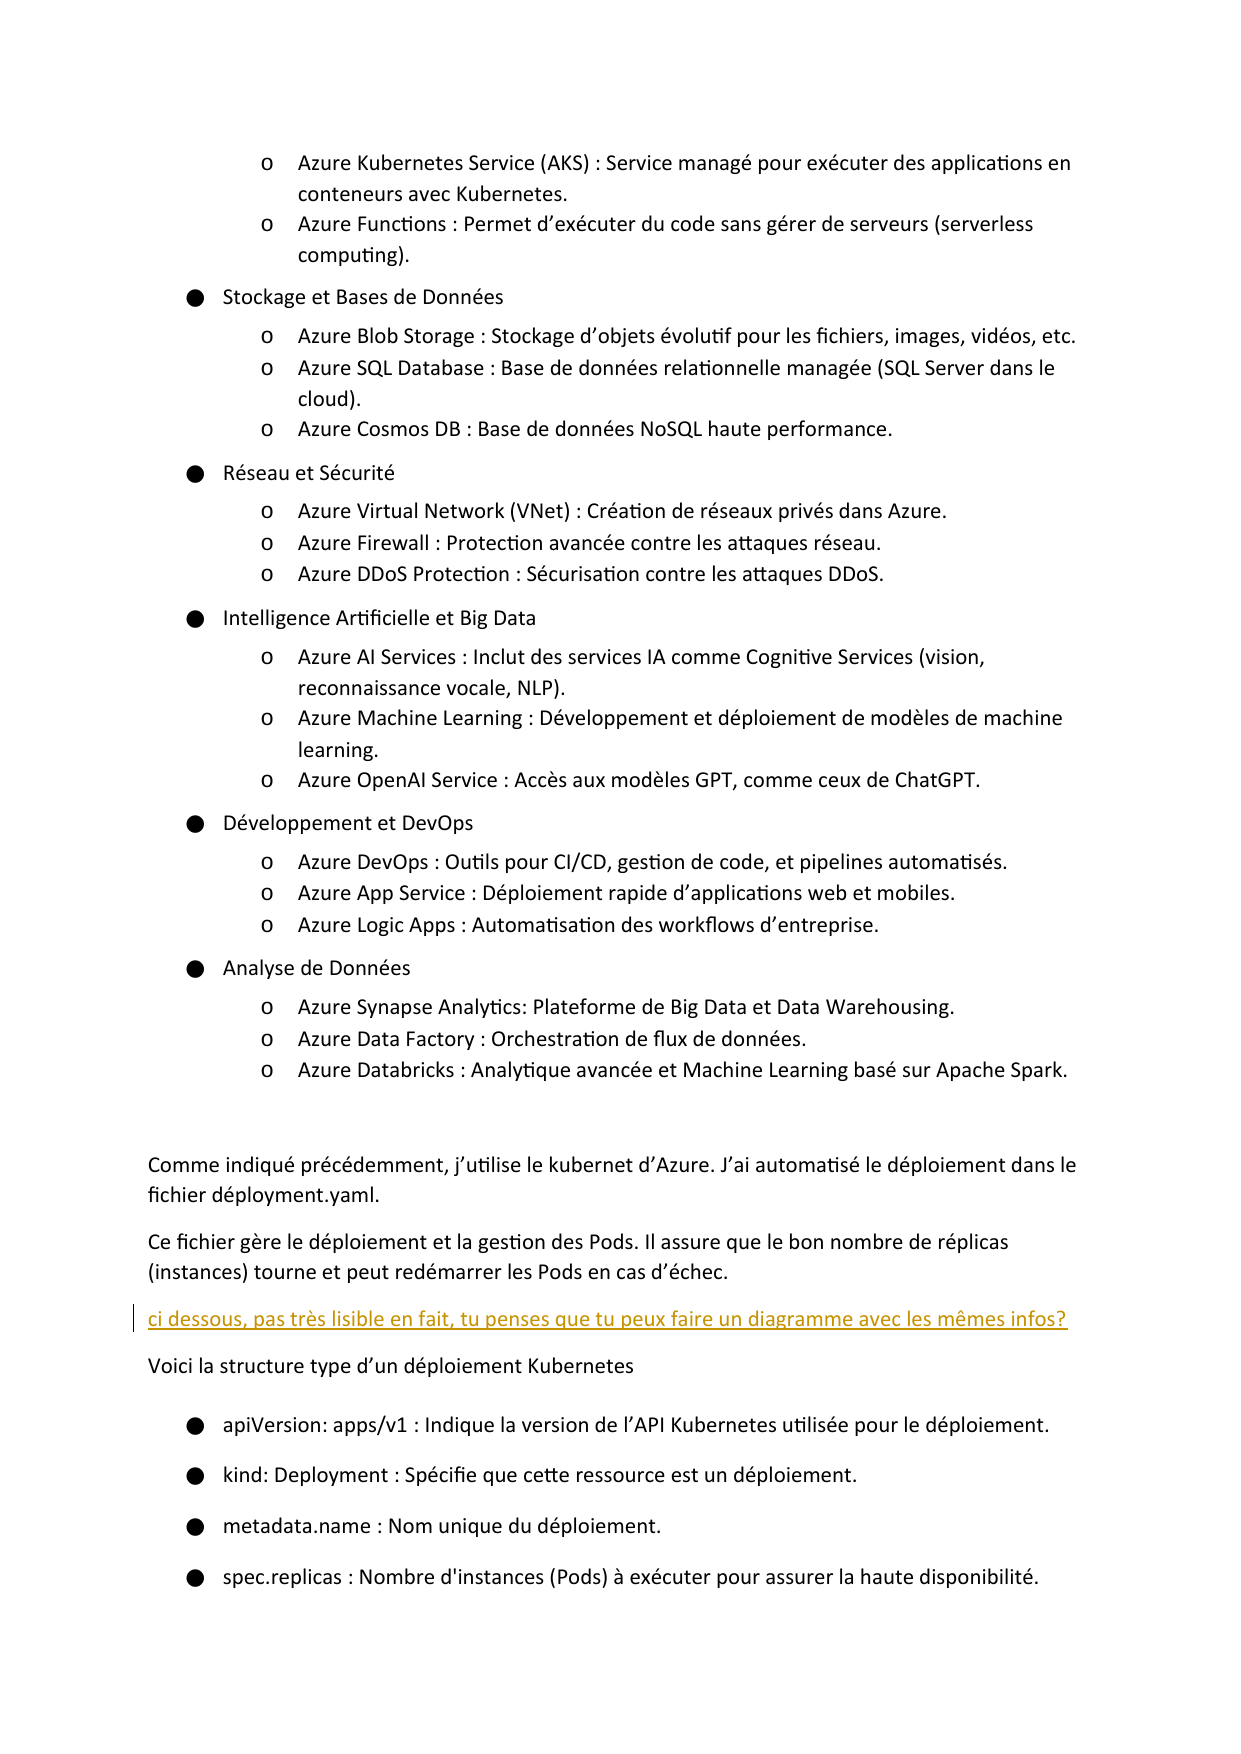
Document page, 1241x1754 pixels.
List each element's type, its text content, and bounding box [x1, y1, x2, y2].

list Azure Kubernetes Service (AKS) : Service managé pour exécuter des applications en conteneurs avec Kubernetes. [260, 148, 1093, 207]
list Azure Blob Storage : Stockage d’objets évolutif pour les fichiers, images, vidéos, etc. [260, 321, 1093, 351]
list Azure AI Services : Inclut des services IA comme Cognitive Services (vision, reconnaissance vocale, NLP). [260, 642, 1093, 701]
list Réseau et Sécurité [185, 446, 1093, 493]
list Azure App Service : Déploiement rapide d’applications web et mobiles. [260, 878, 1093, 908]
list Azure Functions : Permet d’exécuter du code sans gérer de serveurs (serverless computing). [260, 209, 1093, 268]
list Développement et DevOps [185, 796, 1093, 843]
text Comme indiqué précédemment, j’utilise le kubernet d’Azure. J’ai automatisé le déploiement dans le fichier déployment.yaml. [148, 1150, 1093, 1208]
list Azure Virtual Network (VNet) : Création de réseaux privés dans Azure. [260, 497, 1093, 526]
list Azure Databricks : Analytique avancée et Machine Learning basé sur Apache Spark. [260, 1055, 1093, 1084]
list Azure Logic Apps : Automatisation des workflows d’entreprise. [260, 910, 1093, 939]
list apiVersion: apps/v1 : Indique la version de l’API Kubernetes utilisée pour le déploiement. [185, 1398, 1093, 1445]
text Voici la structure type d’un déploiement Kubernetes [148, 1351, 1093, 1379]
list kind: Deployment : Spécifie que cette ressource est un déploiement. [185, 1449, 1093, 1496]
list Azure OpenAI Service : Accès aux modèles GPT, comme ceux de ChatGPT. [260, 765, 1093, 794]
list Azure SQL Database : Base de données relationnelle managée (SQL Server dans le cloud). [260, 353, 1093, 412]
list Stockage et Bases de Données [185, 271, 1093, 318]
text Ce fichier gère le déploiement et la gestion des Pods. Il assure que le bon nombre de réplicas (instances) tourne et peut redémarrer les Pods en cas d’échec. [148, 1227, 1093, 1285]
list Azure DDoS Protection : Sécurisation contre les attaques DDoS. [260, 559, 1093, 589]
list Azure DevOps : Outils pour CI/CD, gestion de code, et pipelines automatisés. [260, 847, 1093, 876]
list Azure Cosmos DB : Base de données NoSQL haute performance. [260, 414, 1093, 444]
list spec.replicas : Nombre d'instances (Pods) à exécuter pour assurer la haute disponibilité. [185, 1550, 1093, 1597]
list Azure Data Factory : Orchestration de flux de données. [260, 1024, 1093, 1053]
list Azure Synapse Analytics: Plateforme de Big Data et Data Warehousing. [260, 992, 1093, 1021]
list Analyse de Données [185, 941, 1093, 988]
list Azure Machine Learning : Développement et déploiement de modèles de machine learning. [260, 703, 1093, 763]
list metadata.name : Nom unique du déploiement. [185, 1499, 1093, 1546]
list Intelligence Artificielle et Big Data [185, 591, 1093, 638]
list Azure Firewall : Protection avancée contre les attaques réseau. [260, 528, 1093, 557]
